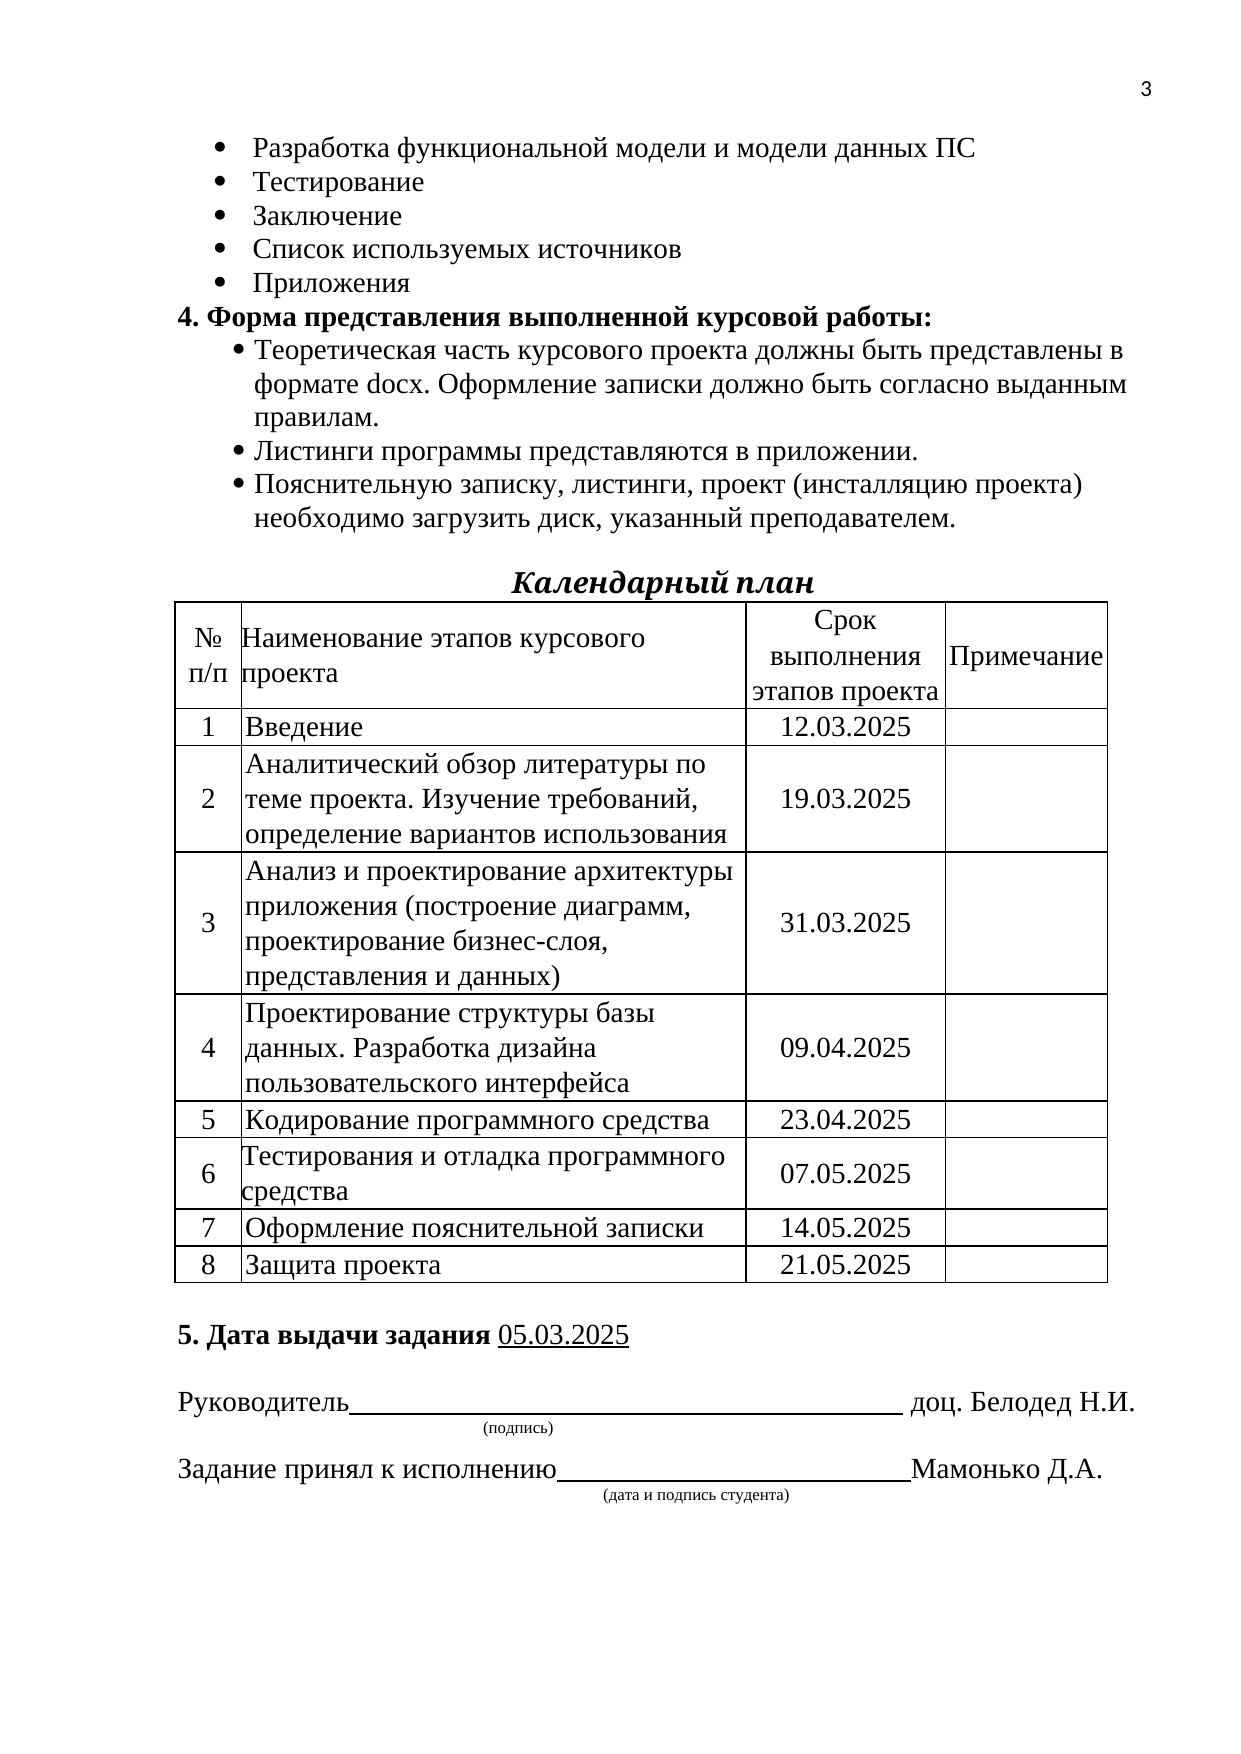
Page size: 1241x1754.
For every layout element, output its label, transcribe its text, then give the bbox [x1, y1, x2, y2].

text (дата и подпись студента) [457, 1485, 1152, 1518]
table_cell [946, 853, 1107, 993]
table_header Срок выполнения этапов проекта [747, 603, 945, 708]
text 5. Дата выдачи задания 05.03.2025 [177, 1317, 1152, 1351]
text Календарный план [177, 567, 1152, 601]
table_cell 4 [176, 995, 241, 1100]
table_cell Анализ и проектирование архитектуры приложения (построение диаграмм, проектирование бизнес-слоя, представления и данных) [242, 853, 745, 993]
table_cell Проектирование структуры базы данных. Разработка дизайна пользовательского интерфейса [242, 995, 745, 1100]
table_cell 19.03.2025 [747, 746, 945, 851]
table_cell [946, 1138, 1107, 1208]
table_cell 07.05.2025 [747, 1138, 945, 1208]
list Пояснительную записку, листинги, проект (инсталляцию проекта) необходимо загрузить диск, указанный преподавателем. [233, 467, 1143, 534]
table_cell [946, 709, 1107, 744]
list Теоретическая часть курсового проекта должны быть представлены в формате docx. Оформление записки должно быть согласно выданным правилам. [233, 332, 1143, 433]
table_cell 14.05.2025 [747, 1210, 945, 1245]
table_cell 21.05.2025 [747, 1247, 945, 1282]
table_cell Кодирование программного средства [242, 1102, 745, 1137]
table_cell Тестирования и отладка программного средства [242, 1138, 745, 1208]
table_cell 1 [176, 709, 241, 744]
table_cell [946, 1247, 1107, 1282]
table_cell [946, 1102, 1107, 1137]
list Приложения [215, 265, 1143, 299]
list Заключение [215, 198, 1143, 231]
table_cell [946, 746, 1107, 851]
table_header Примечание [946, 603, 1107, 708]
table_cell 7 [176, 1210, 241, 1245]
text (подпись) [325, 1418, 1152, 1451]
table_cell 6 [176, 1138, 241, 1208]
table_cell 09.04.2025 [747, 995, 945, 1100]
text 4. Форма представления выполненной курсовой работы: [177, 299, 1152, 332]
table_cell 2 [176, 746, 241, 851]
list Тестирование [215, 164, 1143, 198]
table_cell Оформление пояснительной записки [242, 1210, 745, 1245]
table_cell 3 [176, 853, 241, 993]
list Список используемых источников [215, 231, 1143, 265]
list Разработка функциональной модели и модели данных ПС [215, 131, 1143, 164]
table_cell Аналитический обзор литературы по теме проекта. Изучение требований, определение вариантов использования [242, 746, 745, 851]
table_cell Введение [242, 709, 745, 744]
list Листинги программы представляются в приложении. [233, 433, 1143, 467]
table_header Наименование этапов курсового проекта [242, 603, 745, 708]
text Руководитель доц. Белодед Н.И. [177, 1384, 1152, 1418]
table_cell 31.03.2025 [747, 853, 945, 993]
table_cell [946, 995, 1107, 1100]
table_cell 12.03.2025 [747, 709, 945, 744]
table_cell 23.04.2025 [747, 1102, 945, 1137]
table_cell 5 [176, 1102, 241, 1137]
table_cell [946, 1210, 1107, 1245]
text Задание принял к исполнению Мамонько Д.А. [177, 1451, 1152, 1485]
table_cell 8 [176, 1247, 241, 1282]
table_header № п/п [176, 603, 241, 708]
table_cell Защита проекта [242, 1247, 745, 1282]
